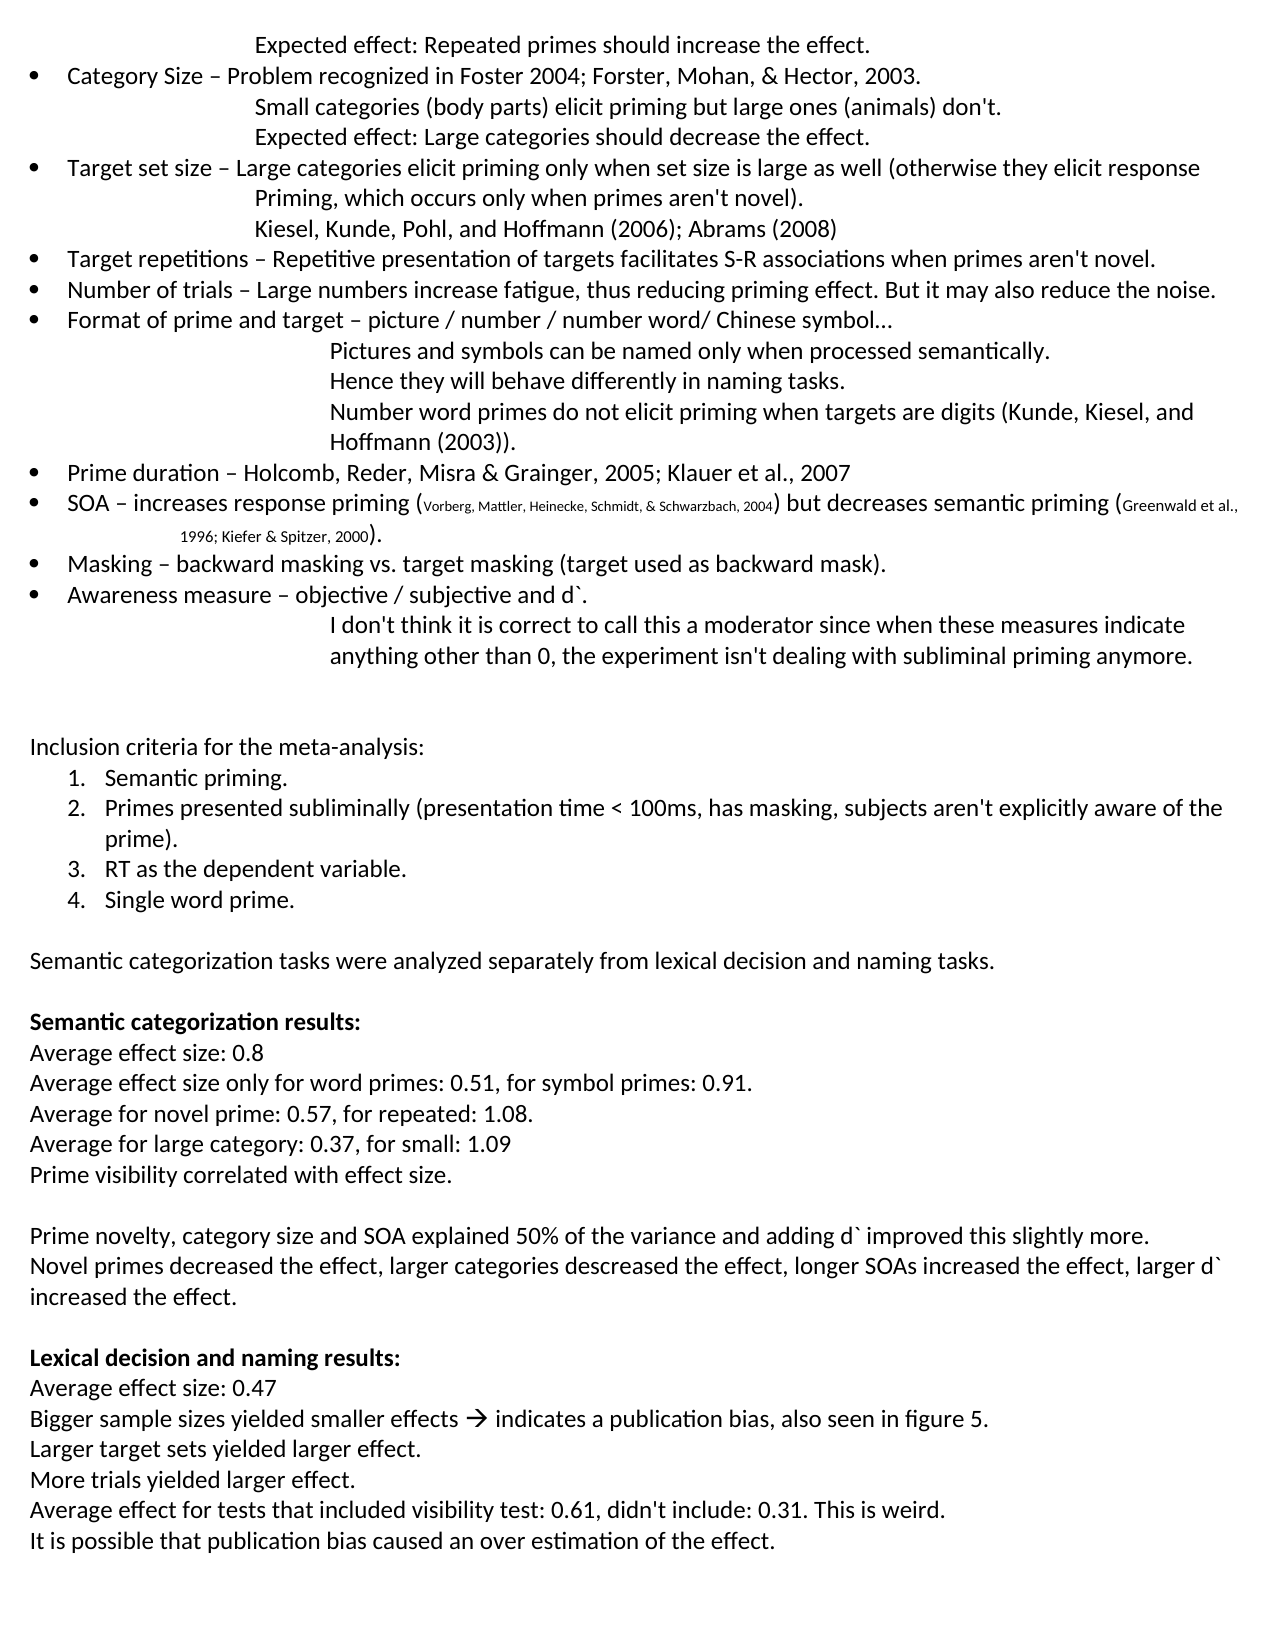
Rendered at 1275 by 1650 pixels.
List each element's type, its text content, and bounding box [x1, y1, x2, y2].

text I don't think it is correct to call this a moderator since when these measures indicate anything other than 0, the experiment isn't dealing with subliminal priming anymore. [329, 609, 1255, 671]
list Masking – backward masking vs. target masking (target used as backward mask). [29, 548, 1255, 579]
text Average for novel prime: 0.57, for repeated: 1.08. [29, 1098, 1255, 1128]
text More trials yielded larger effect. [29, 1464, 1255, 1494]
list RT as the dependent variable. [67, 854, 1255, 884]
text Larger target sets yielded larger effect. [29, 1433, 1255, 1464]
text Average effect size only for word primes: 0.51, for symbol primes: 0.91. [29, 1067, 1255, 1098]
list Category Size – Problem recognized in Foster 2004; Forster, Mohan, & Hector, 2003. [29, 60, 1255, 91]
list Awareness measure – objective / subjective and d`. [29, 579, 1255, 609]
text Small categories (body parts) elicit priming but large ones (animals) don't. [254, 91, 1255, 121]
text Average effect for tests that included visibility test: 0.61, didn't include: 0.31. This is weird. [29, 1494, 1255, 1525]
list Primes presented subliminally (presentation time < 100ms, has masking, subjects aren't explicitly aware of the prime). [67, 793, 1255, 854]
text Average effect size: 0.47 [29, 1372, 1255, 1403]
text Semantic categorization results: [29, 1006, 1255, 1037]
text Pictures and symbols can be named only when processed semantically. [329, 335, 1255, 365]
list Semantic priming. [67, 762, 1255, 793]
text Number word primes do not elicit priming when targets are digits (Kunde, Kiesel, and Hoffmann (2003)). [329, 396, 1255, 457]
text Hence they will behave differently in naming tasks. [329, 365, 1255, 396]
text Average effect size: 0.8 [29, 1037, 1255, 1067]
text Average for large category: 0.37, for small: 1.09 [29, 1128, 1255, 1159]
text Kiesel, Kunde, Pohl, and Hoffmann (2006); Abrams (2008) [217, 213, 1255, 243]
text Priming, which occurs only when primes aren't novel). [217, 182, 1255, 213]
text Lexical decision and naming results: [29, 1342, 1255, 1372]
list Number of trials – Large numbers increase fatigue, thus reducing priming effect. But it may also reduce the noise. [29, 274, 1255, 304]
list Target set size – Large categories elicit priming only when set size is large as well (otherwise they elicit response [29, 152, 1255, 182]
text Expected effect: Repeated primes should increase the effect. [254, 29, 1255, 60]
text Bigger sample sizes yielded smaller effects indicates a publication bias, also seen in figure 5. [29, 1403, 1255, 1433]
text Novel primes decreased the effect, larger categories descreased the effect, longer SOAs increased the effect, larger d` increased the effect. [29, 1250, 1255, 1311]
list Single word prime. [67, 884, 1255, 915]
list Target repetitions – Repetitive presentation of targets facilitates S-R associations when primes aren't novel. [29, 243, 1255, 274]
text It is possible that publication bias caused an over estimation of the effect. [29, 1525, 1255, 1556]
text 1996; Kiefer & Spitzer, 2000). [104, 518, 1255, 548]
text Inclusion criteria for the meta-analysis: [29, 732, 1255, 762]
text Prime novelty, category size and SOA explained 50% of the variance and adding d` improved this slightly more. [29, 1220, 1255, 1250]
text Expected effect: Large categories should decrease the effect. [254, 121, 1255, 152]
list Format of prime and target – picture / number / number word/ Chinese symbol… [29, 304, 1255, 335]
list SOA – increases response priming (Vorberg, Mattler, Heinecke, Schmidt, & Schwarzbach, 2004) but decreases semantic priming (Greenwald et al., [29, 487, 1255, 518]
text Prime visibility correlated with effect size. [29, 1159, 1255, 1189]
list Prime duration – Holcomb, Reder, Misra & Grainger, 2005; Klauer et al., 2007 [29, 457, 1255, 487]
text Semantic categorization tasks were analyzed separately from lexical decision and naming tasks. [29, 945, 1255, 976]
